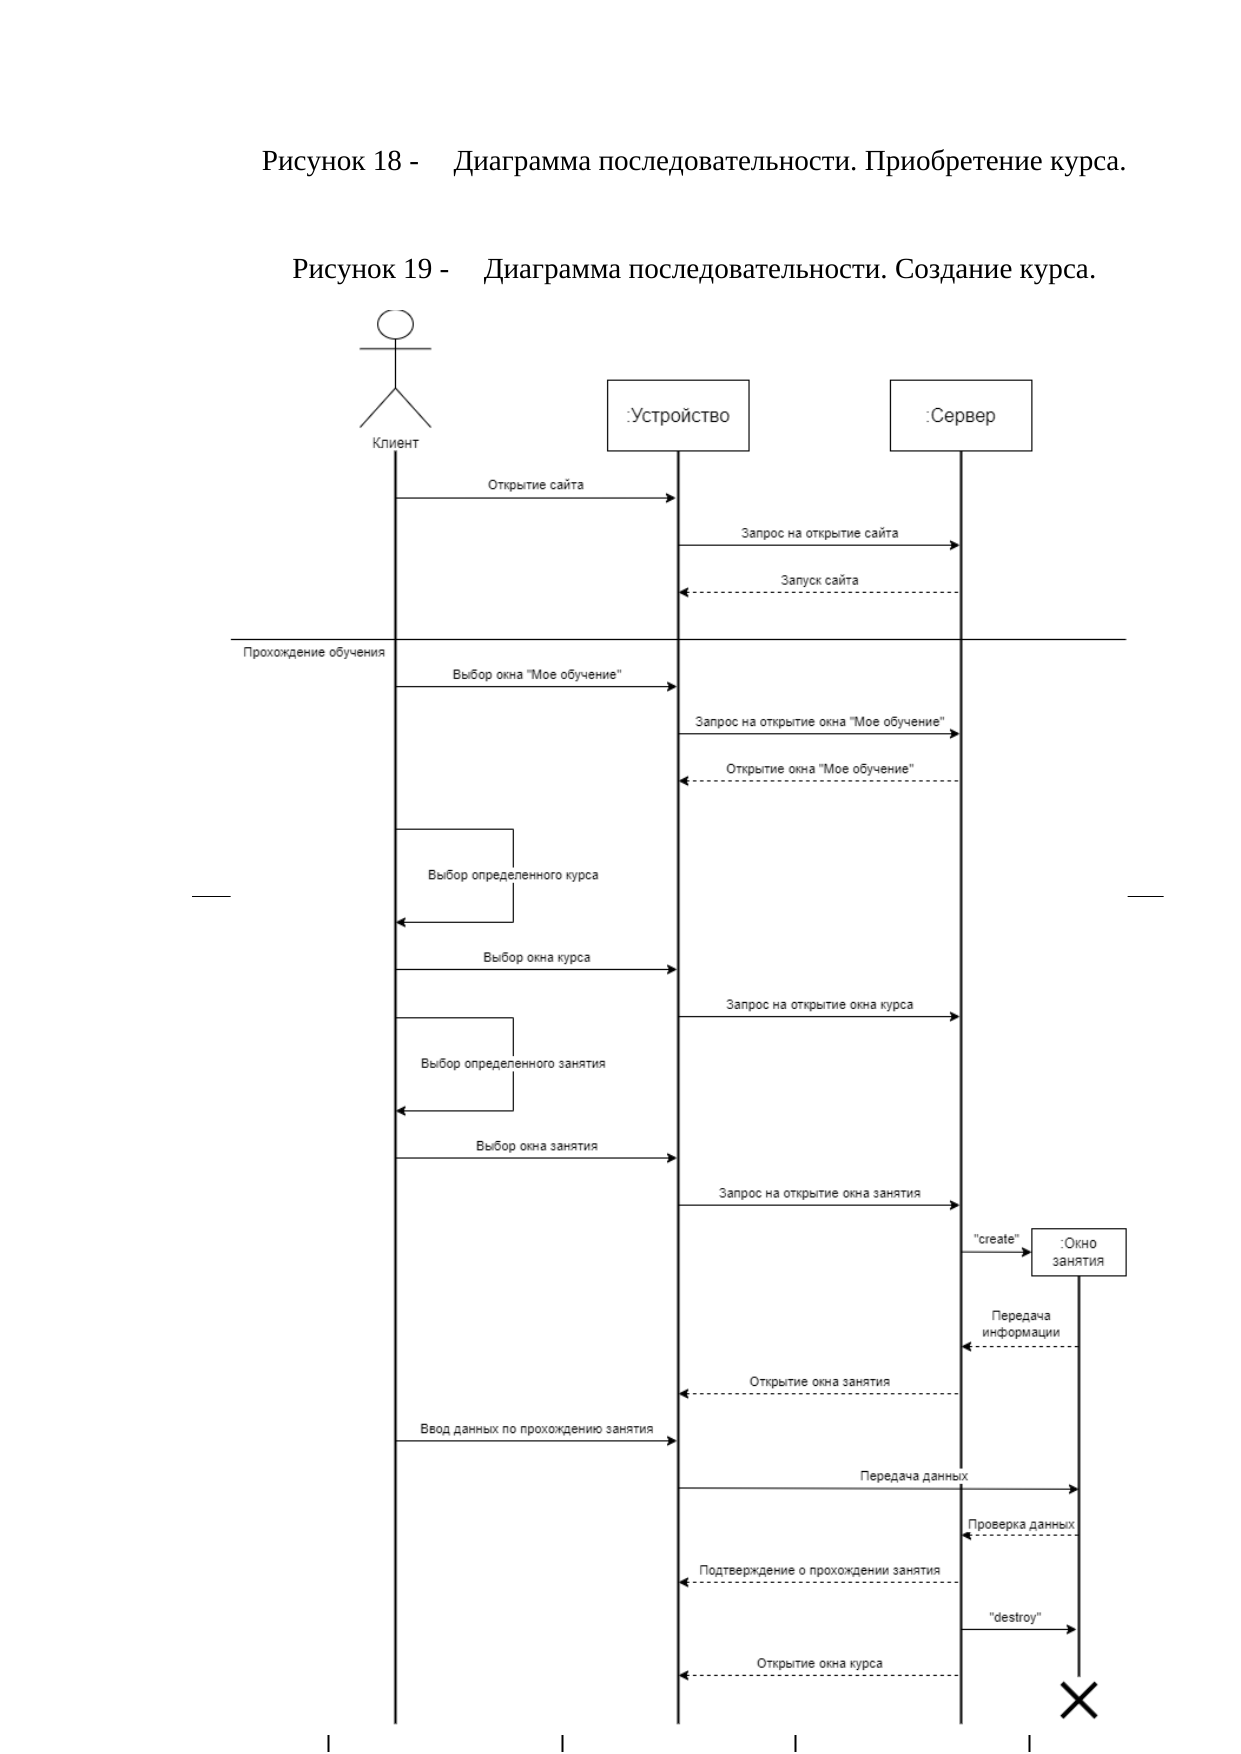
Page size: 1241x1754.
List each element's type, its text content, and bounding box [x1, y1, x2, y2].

text Диаграмма последовательности. Приобретение курса. [289, 143, 1181, 177]
text Диаграмма последовательности. Создание курса. [289, 251, 1181, 284]
picture [192, 310, 1163, 1752]
